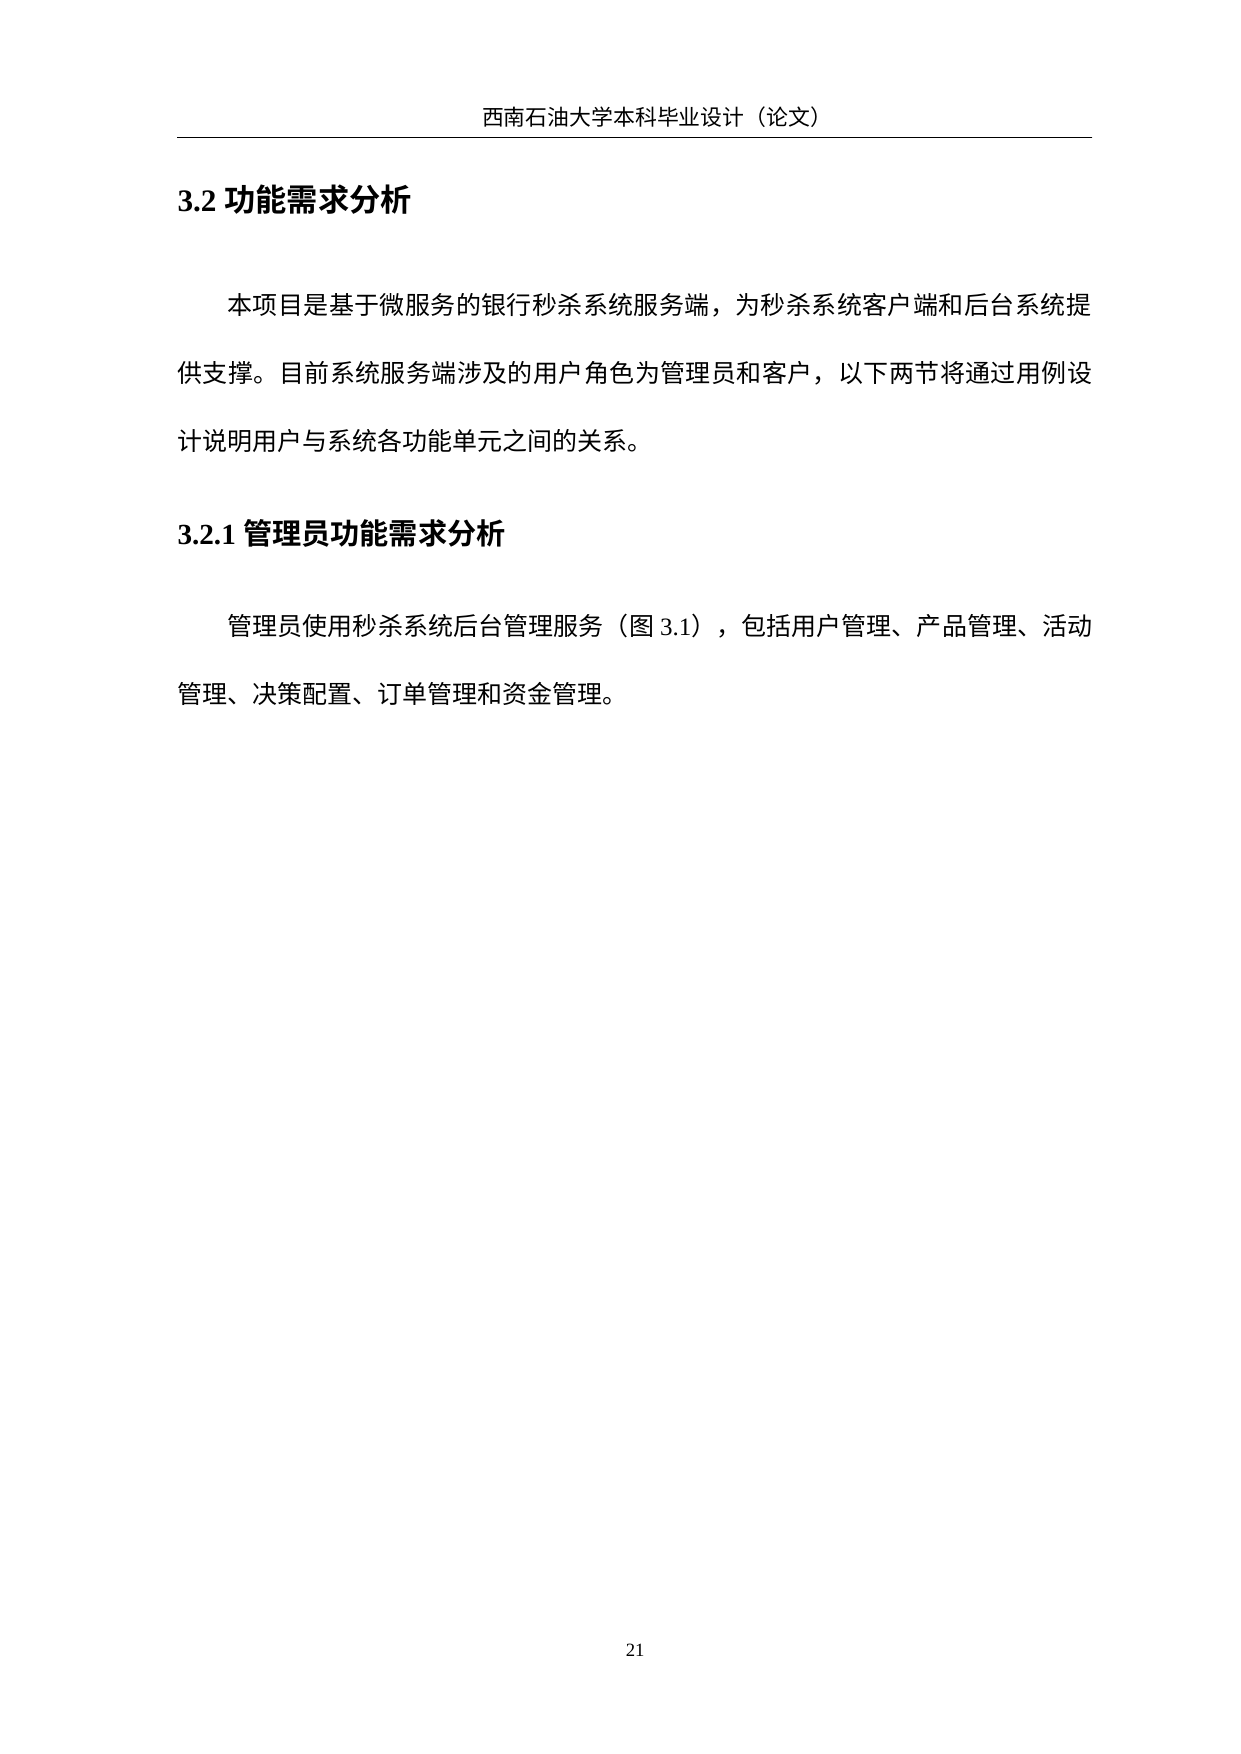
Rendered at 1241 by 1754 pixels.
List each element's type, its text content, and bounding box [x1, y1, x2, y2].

text 管理员使用秒杀系统后台管理服务（图 3.1），包括用户管理、产品管理、活动管理、决策配置、订单管理和资金管理。 [177, 591, 1092, 727]
subtitle 功能需求分析 [177, 164, 1092, 232]
subtitle 管理员功能需求分析 [177, 498, 1092, 566]
text 本项目是基于微服务的银行秒杀系统服务端，为秒杀系统客户端和后台系统提供支撑。目前系统服务端涉及的用户角色为管理员和客户，以下两节将通过用例设计说明用户与系统各功能单元之间的关系。 [177, 269, 1092, 473]
